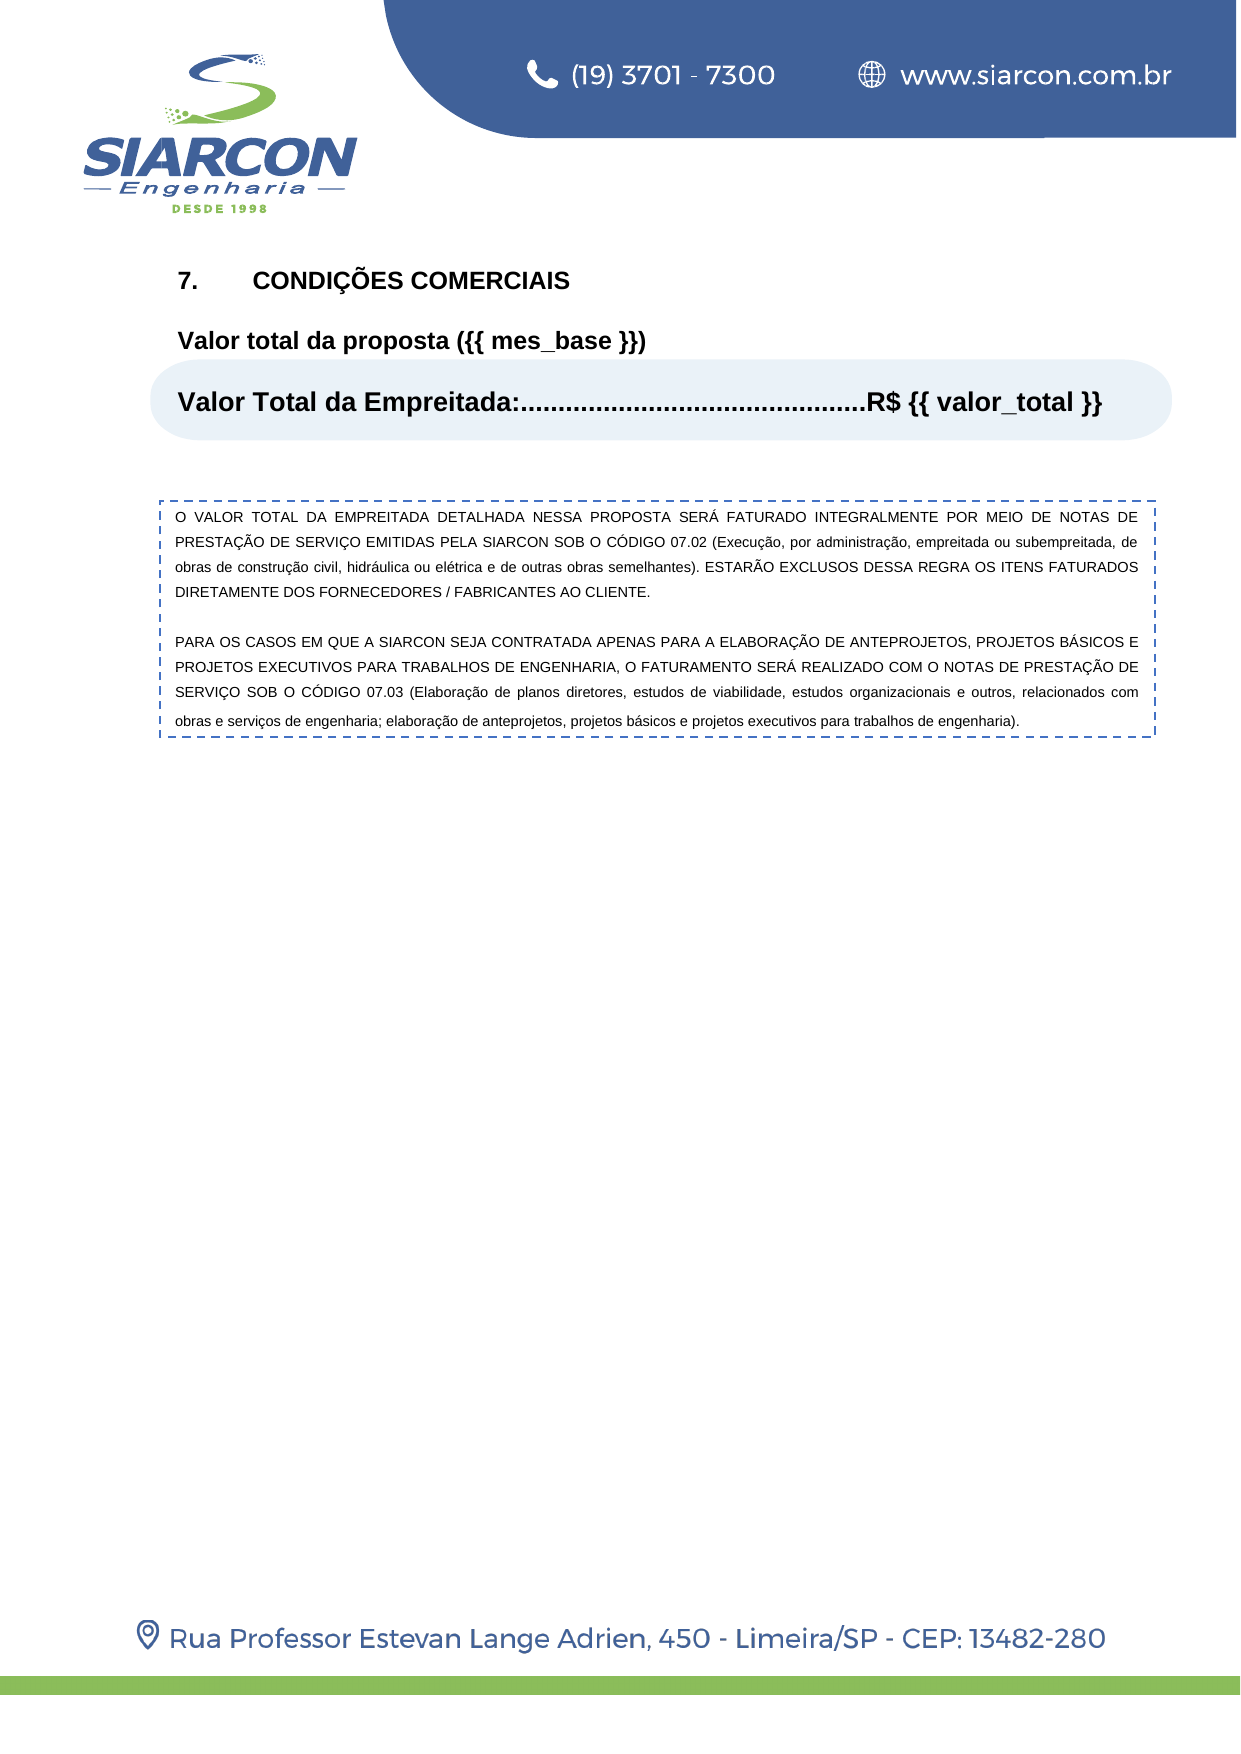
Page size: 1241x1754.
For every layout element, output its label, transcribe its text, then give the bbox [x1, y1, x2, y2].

text Valor total da proposta ({{ mes_base }}) [177, 326, 1137, 355]
text Valor Total da Empreitada:..............................................R$ {{ valor_total }} [177, 386, 1137, 417]
picture [0, 1620, 1241, 1695]
subtitle CONDIÇÕES COMERCIAIS [177, 266, 1137, 294]
